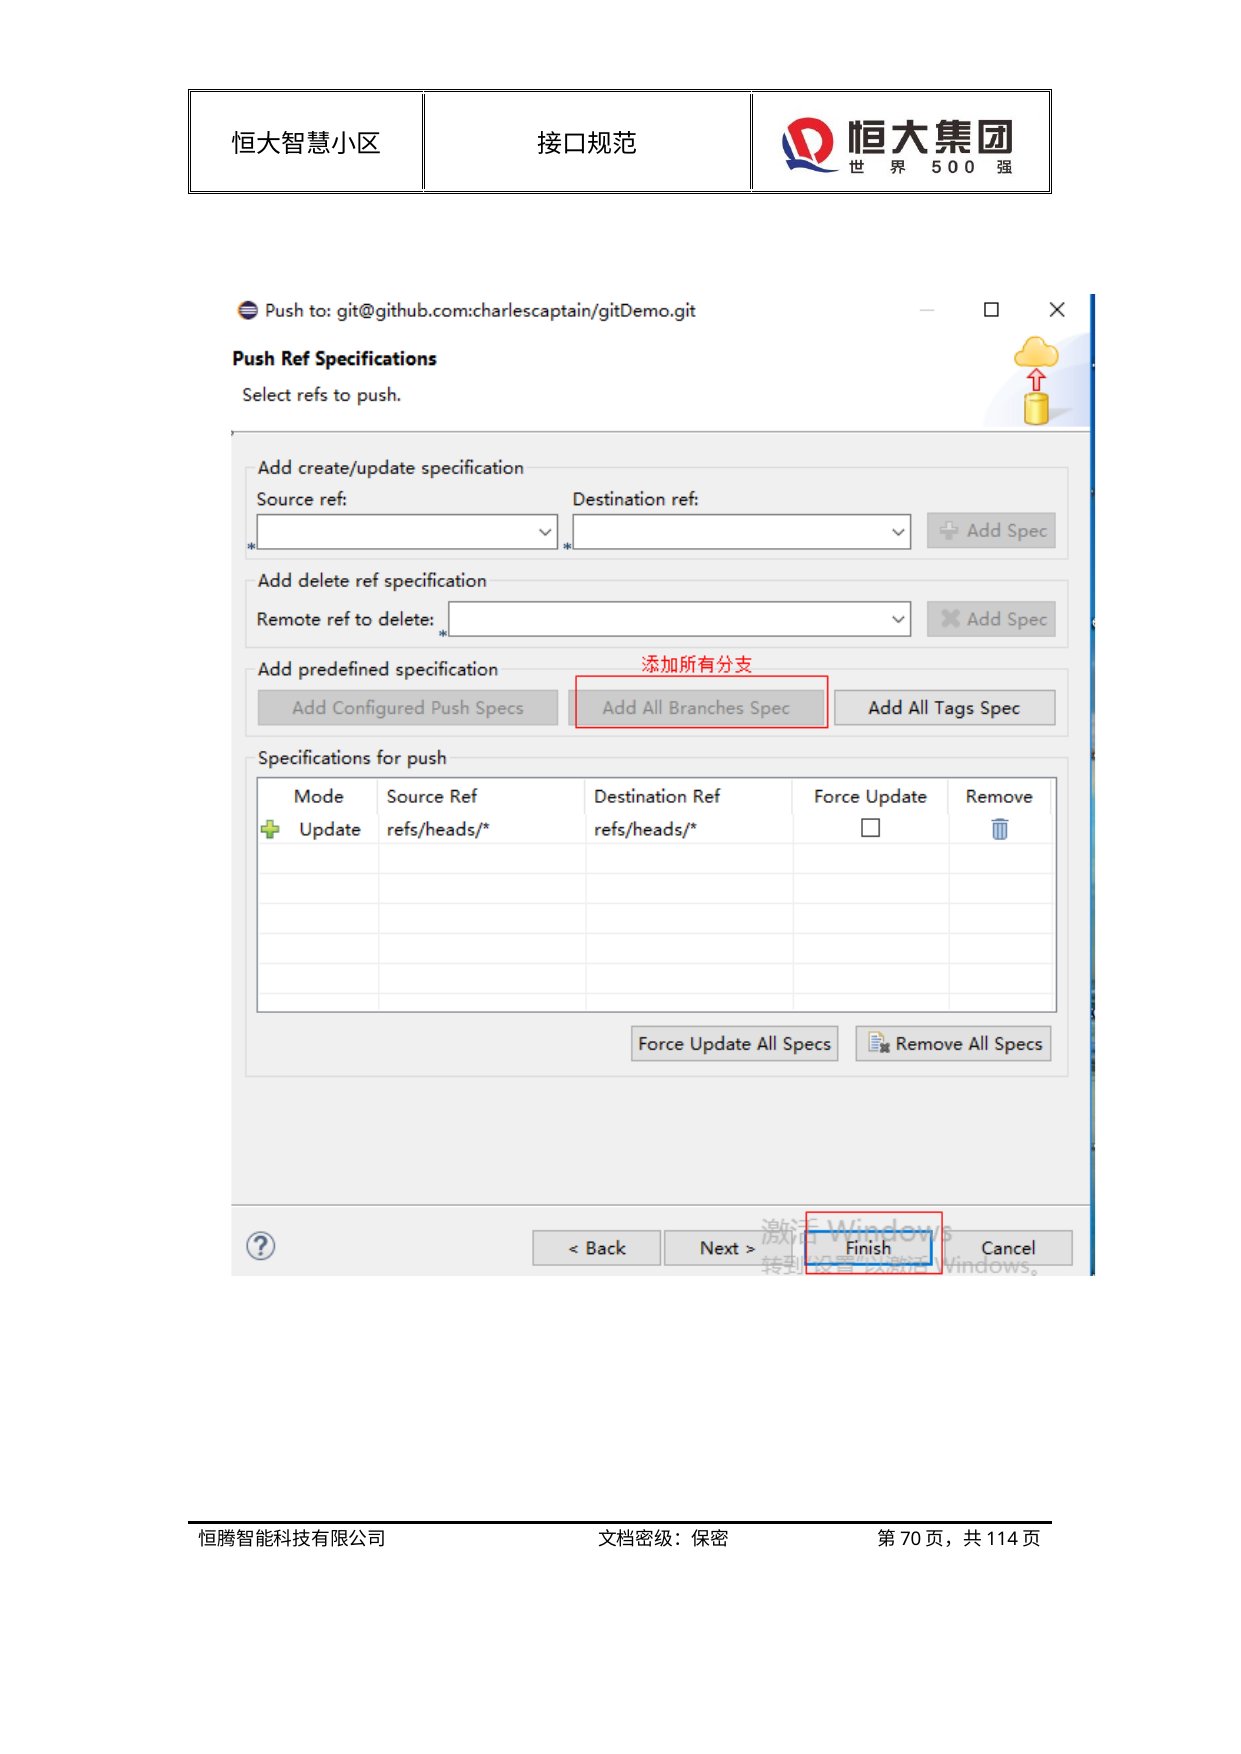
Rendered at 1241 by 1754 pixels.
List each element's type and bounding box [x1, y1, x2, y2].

picture [231, 294, 1096, 1276]
picture [762, 106, 1040, 177]
